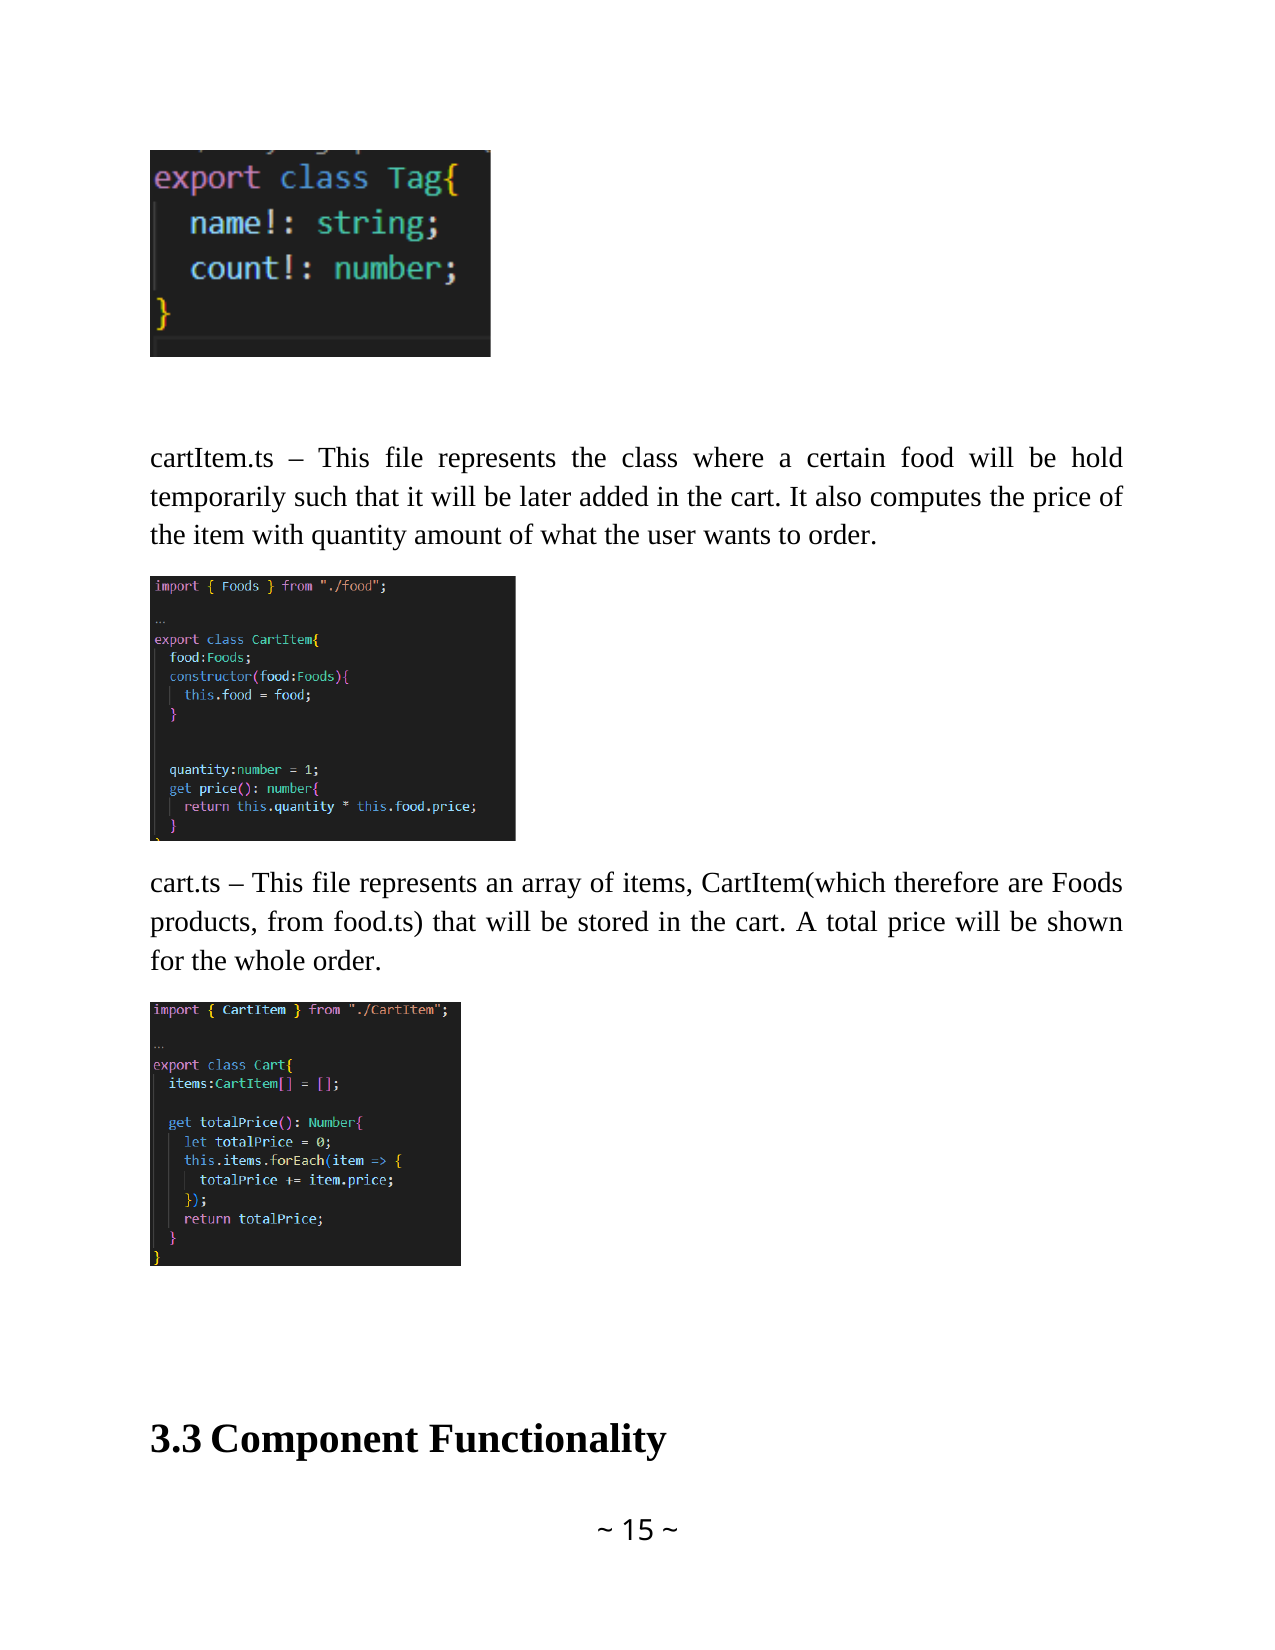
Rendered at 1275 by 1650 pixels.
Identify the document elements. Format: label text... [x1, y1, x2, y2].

picture [150, 576, 516, 841]
picture [150, 1002, 461, 1266]
text cart.ts – This file represents an array of items, CartItem(which therefore are Foods products, from food.ts) that will be stored in the cart. A total price will be shown for the whole order. [150, 866, 1125, 976]
picture [150, 150, 491, 357]
text cartItem.ts – This file represents the class where a certain food will be hold temporarily such that it will be later added in the cart. It also computes the price of the item with quantity amount of what the user wants to order. [150, 440, 1125, 551]
subtitle Component Functionality [150, 1414, 1125, 1462]
